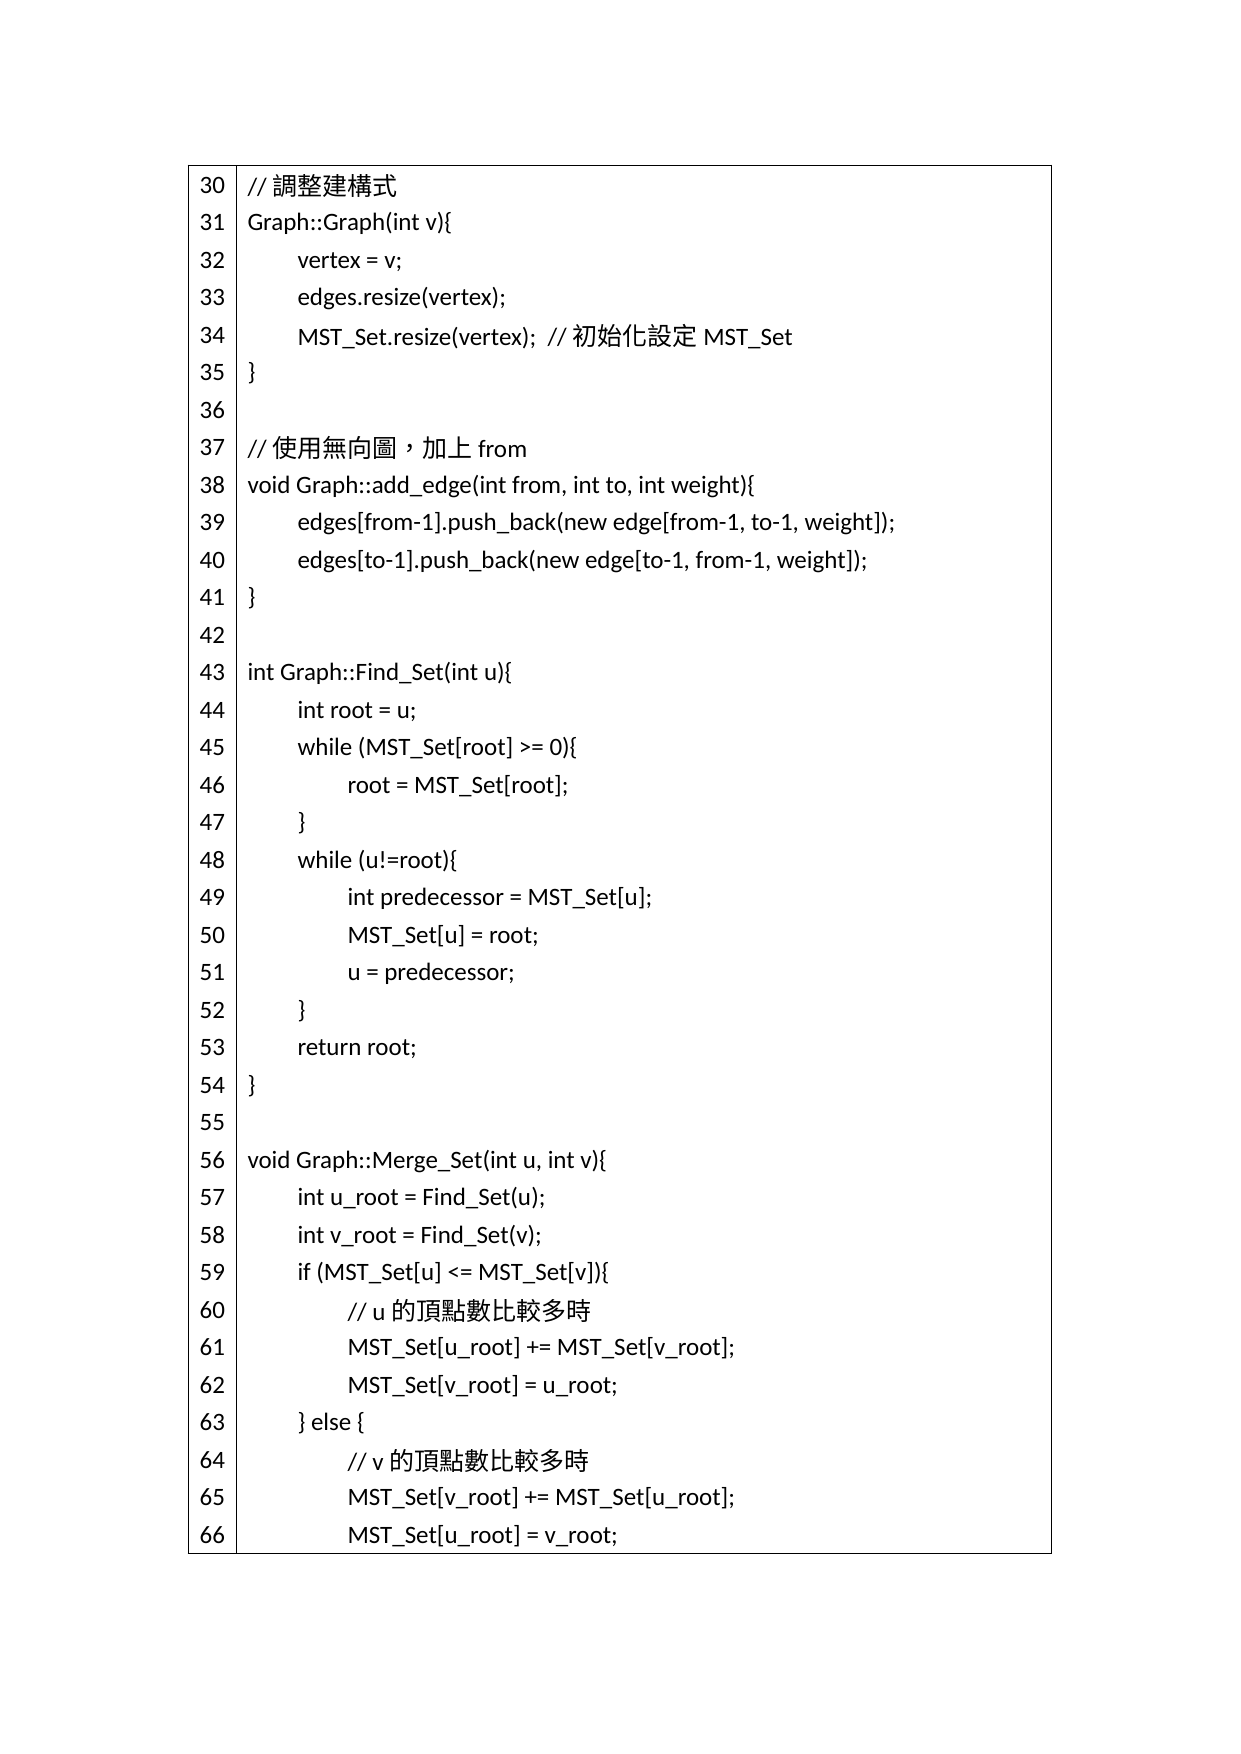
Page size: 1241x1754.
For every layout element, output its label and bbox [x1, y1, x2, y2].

table_cell [237, 166, 1051, 1553]
table_cell [189, 166, 236, 1553]
